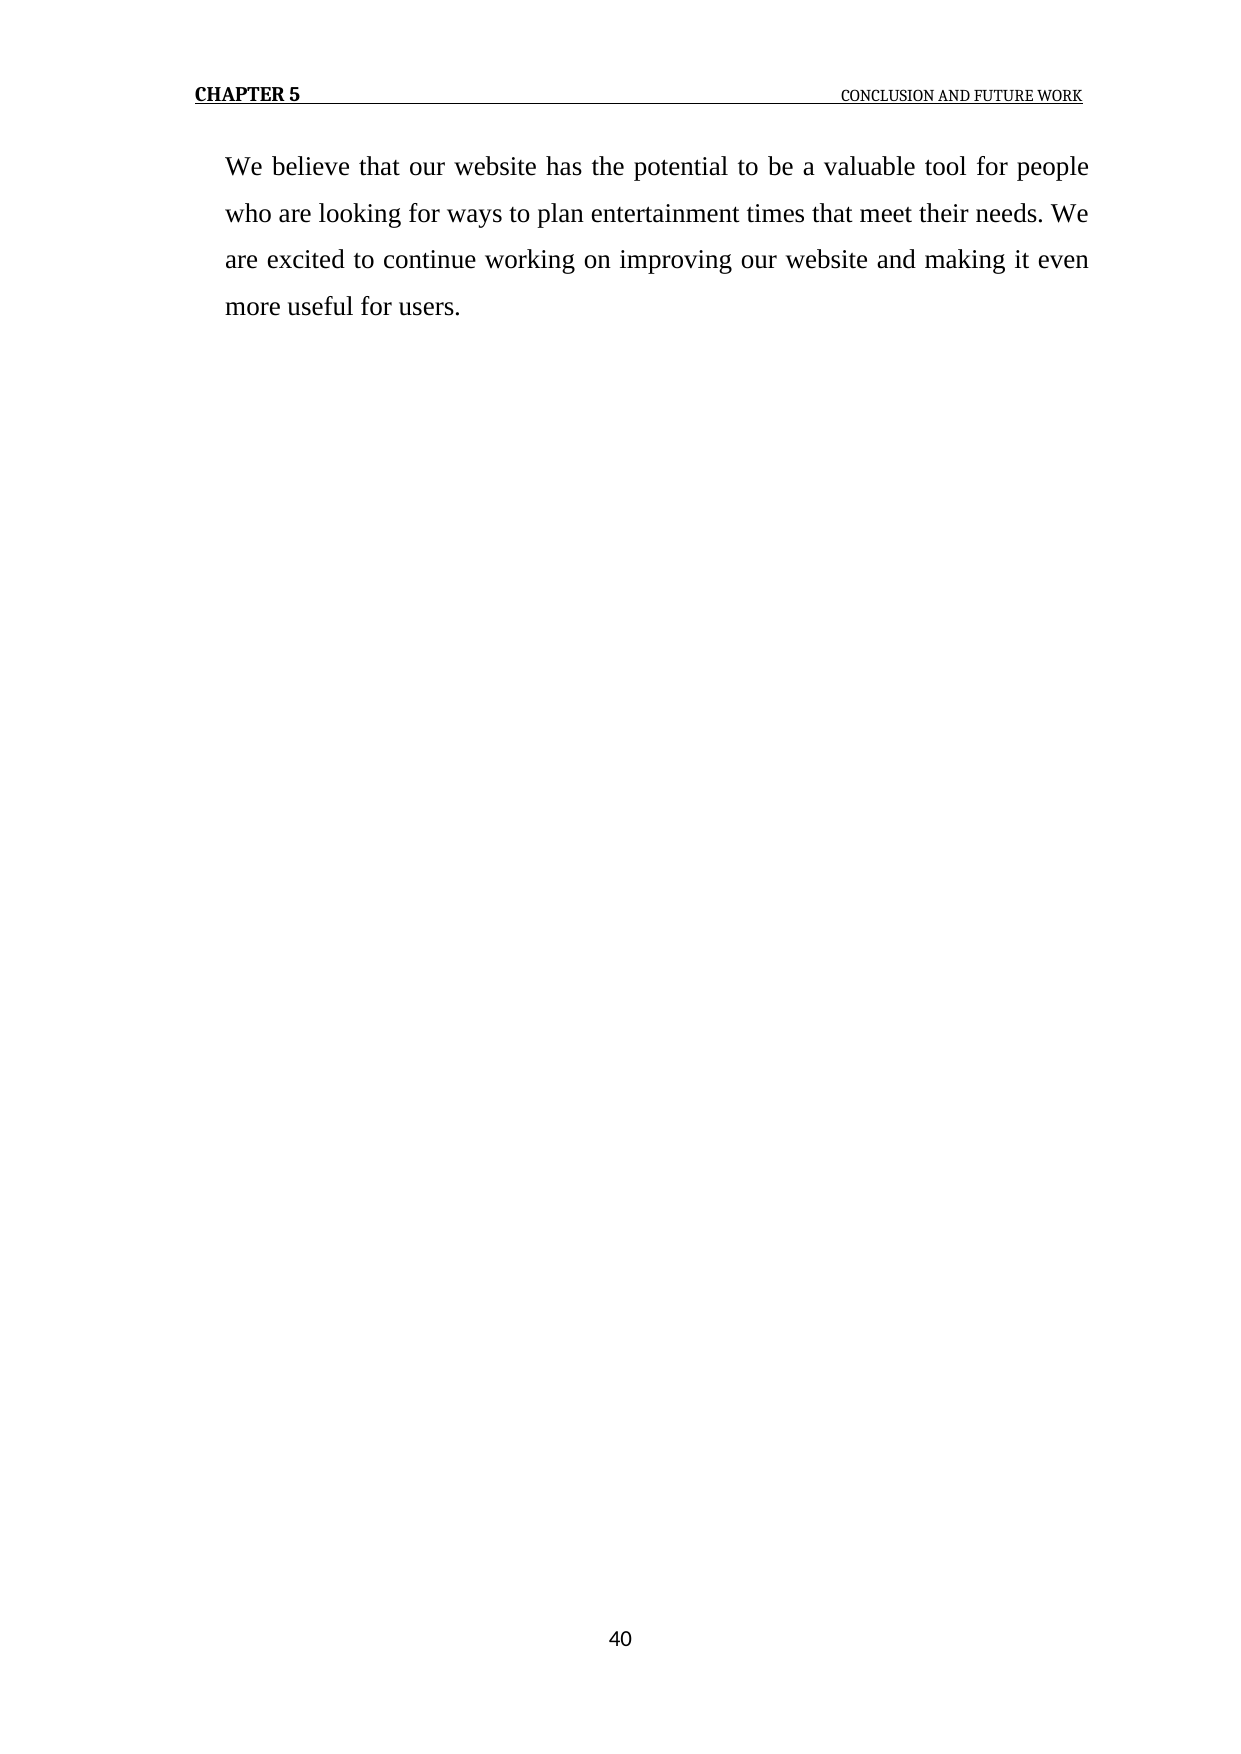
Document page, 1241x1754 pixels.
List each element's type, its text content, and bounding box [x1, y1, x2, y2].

text We believe that our website has the potential to be a valuable tool for people who are looking for ways to plan entertainment times that meet their needs. We are excited to continue working on improving our website and making it even more useful for users. [225, 150, 1090, 321]
